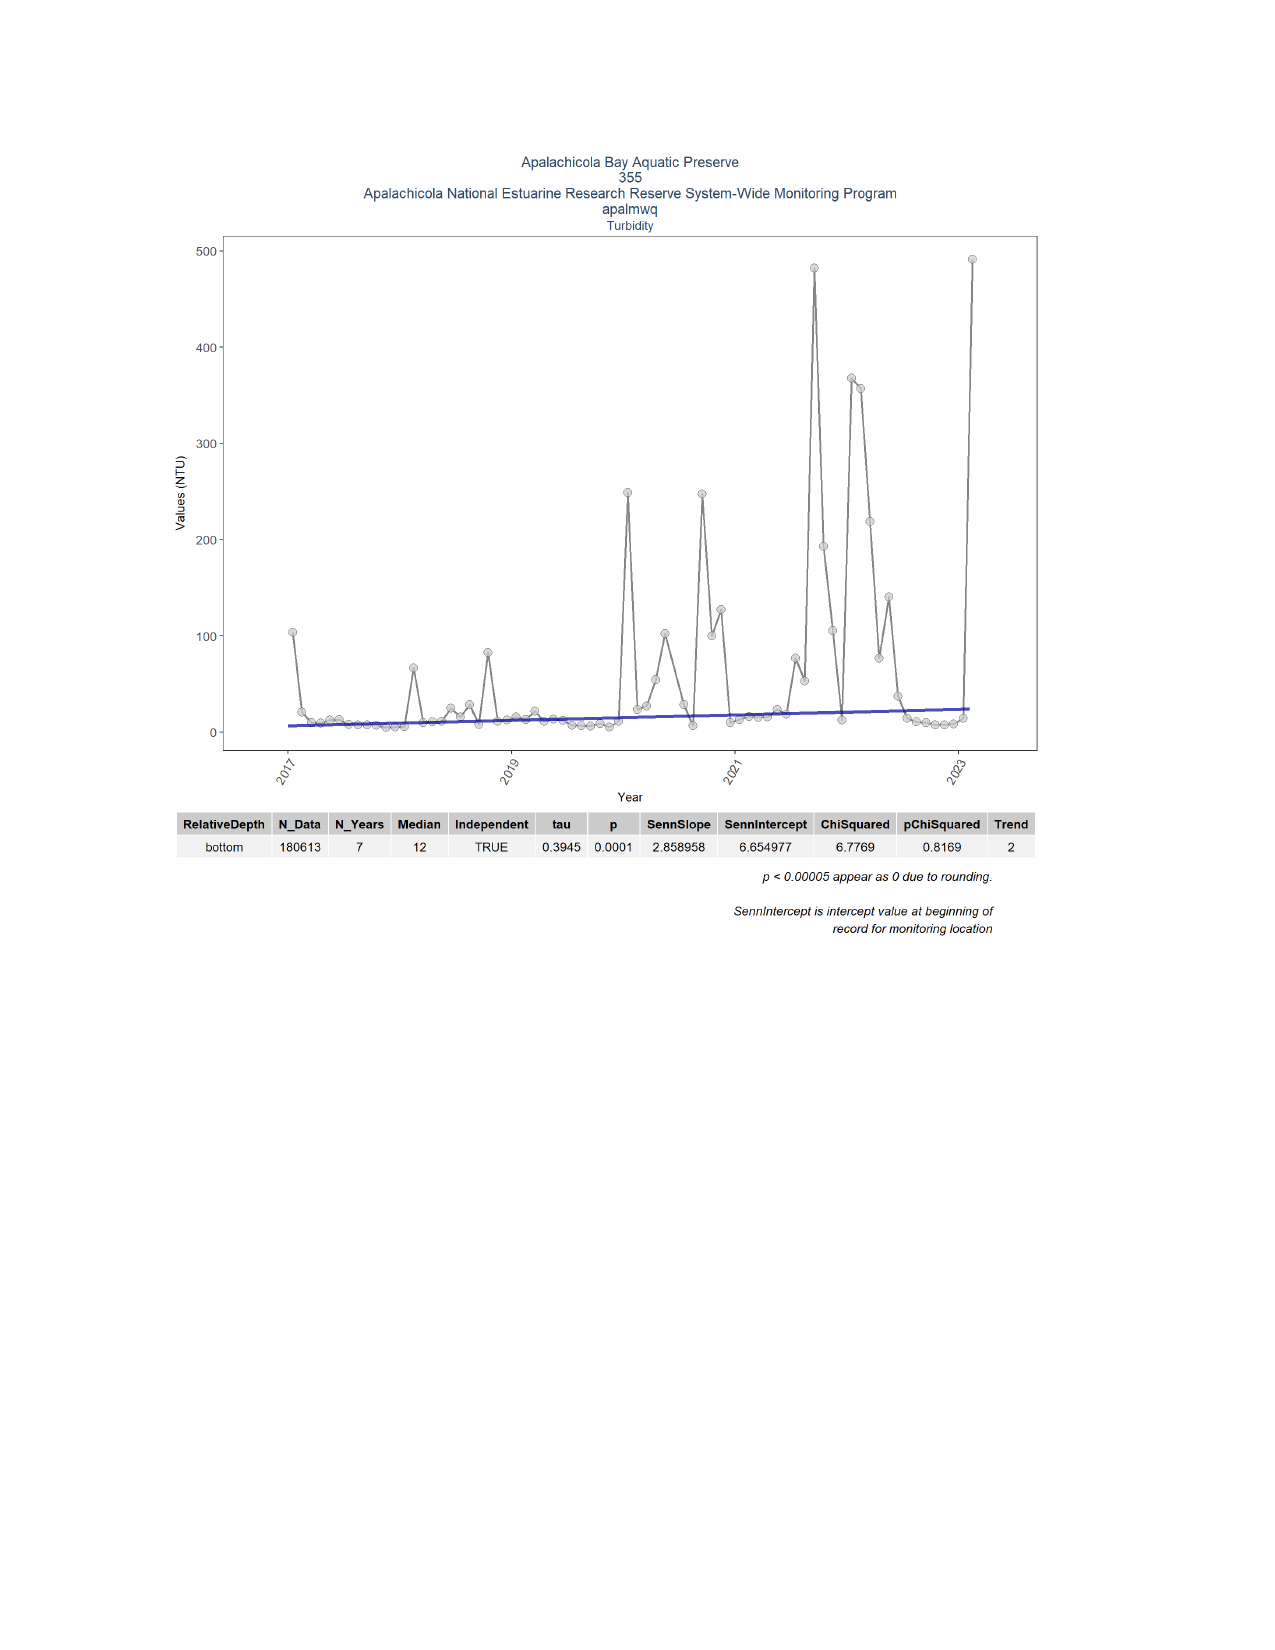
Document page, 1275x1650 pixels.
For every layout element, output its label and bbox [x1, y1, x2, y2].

picture [168, 150, 1044, 938]
